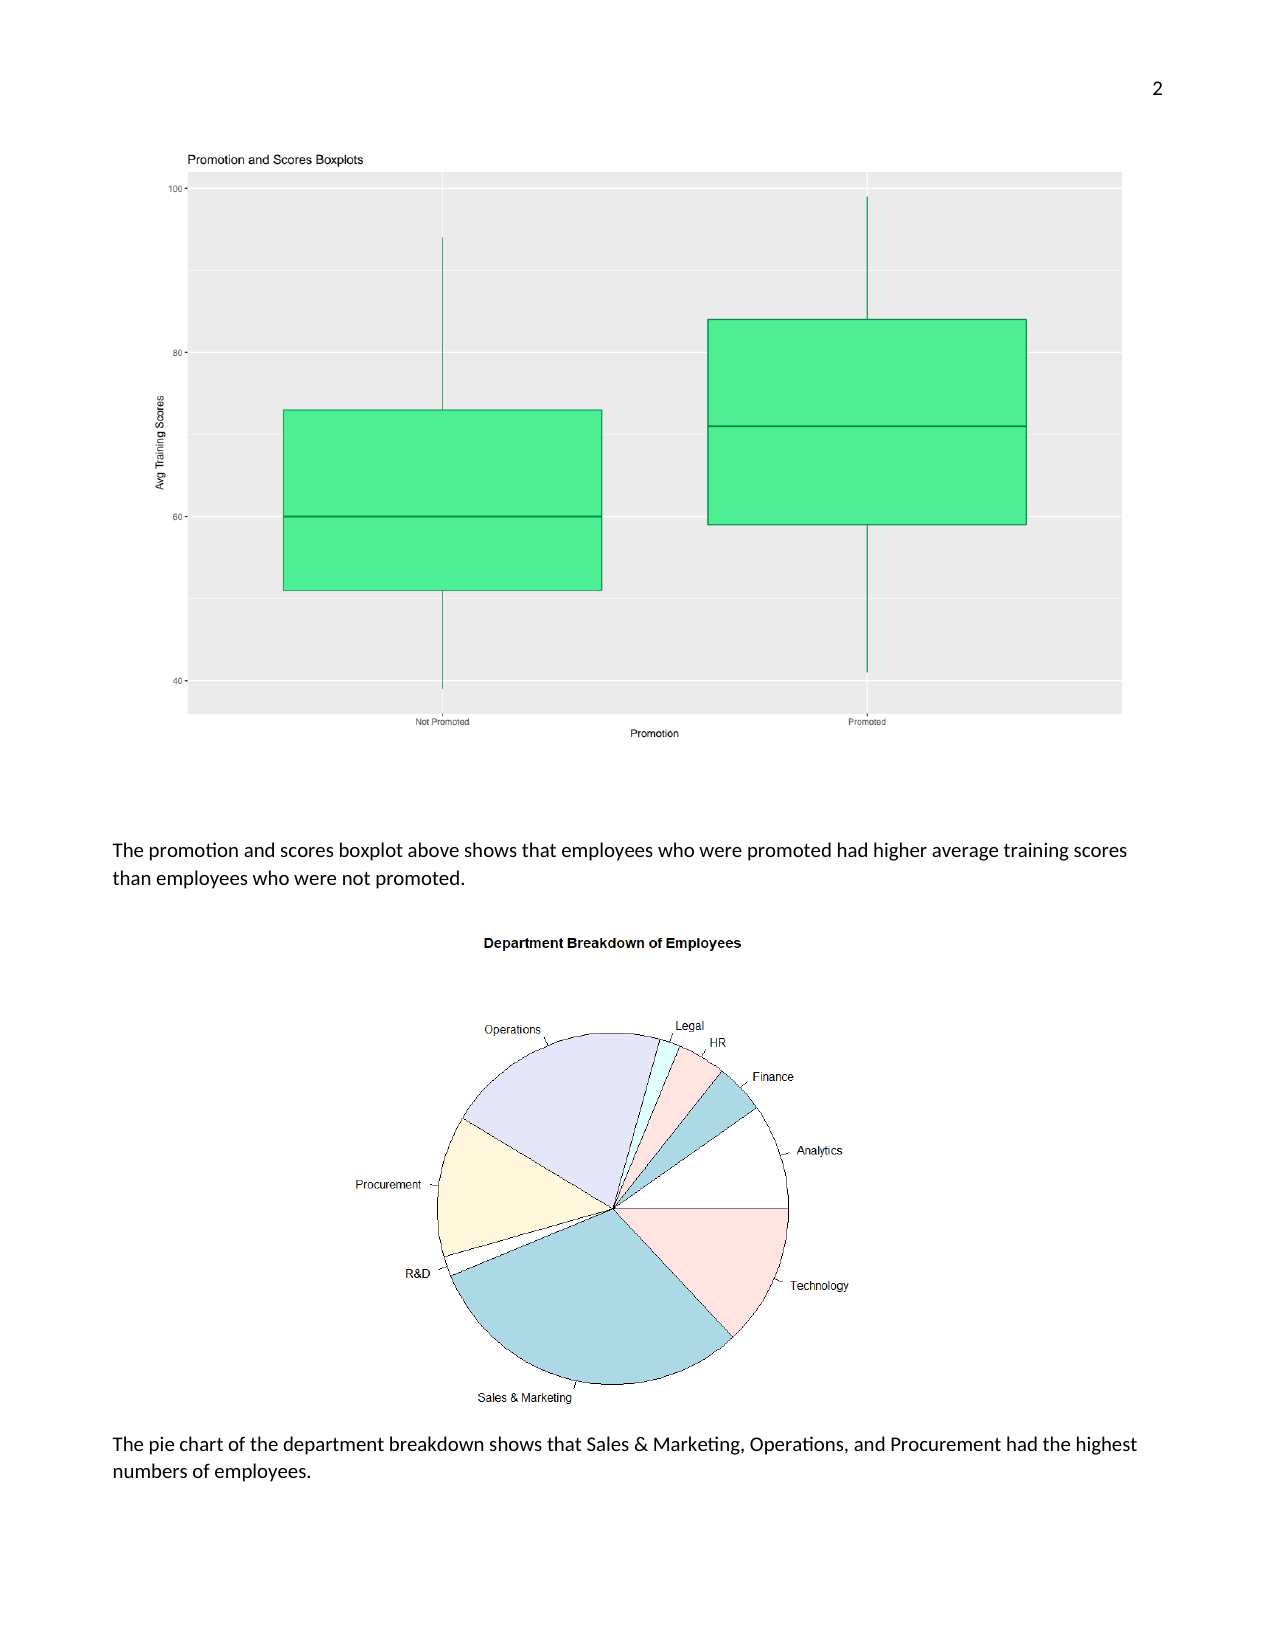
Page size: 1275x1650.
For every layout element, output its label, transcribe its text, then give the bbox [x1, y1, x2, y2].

picture [325, 913, 898, 1431]
text The pie chart of the department breakdown shows that Sales & Marketing, Operations, and Procurement had the highest numbers of employees. [112, 1431, 1162, 1484]
text The promotion and scores boxplot above shows that employees who were promoted had higher average training scores than employees who were not promoted. [112, 837, 1162, 890]
